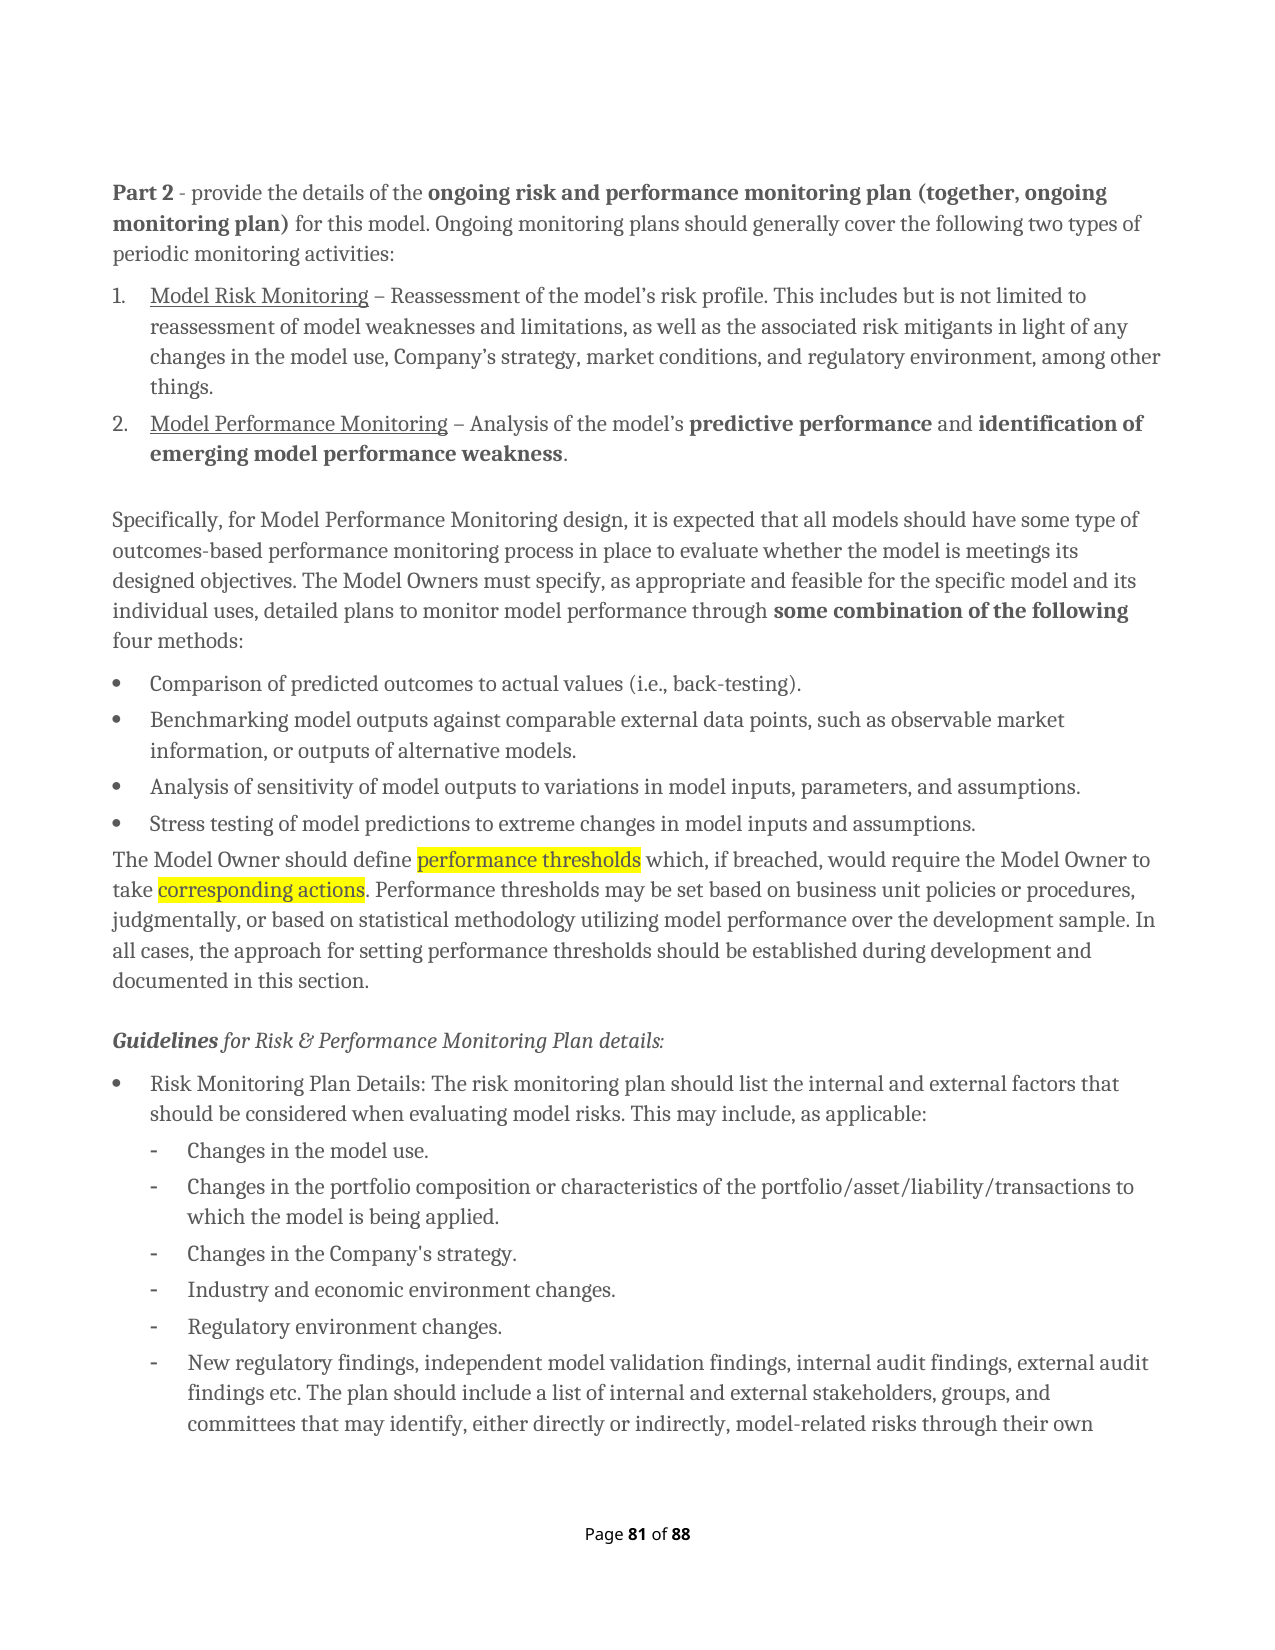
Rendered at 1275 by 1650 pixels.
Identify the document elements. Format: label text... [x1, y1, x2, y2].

list Model Risk Monitoring – Reassessment of the model’s risk profile. This includes but is not limited to reassessment of model weaknesses and limitations, as well as the associated risk mitigants in light of any changes in the model use, Company’s strategy, market conditions, and regulatory environment, among other things. [112, 283, 1162, 400]
list Comparison of predicted outcomes to actual values (i.e., back-testing). [112, 671, 1162, 697]
text The Model Owner should define performance thresholds which, if breached, would require the Model Owner to take corresponding actions. Performance thresholds may be set based on business unit policies or procedures, judgmentally, or based on statistical methodology utilizing model performance over the development sample. In all cases, the approach for setting performance thresholds should be established during development and documented in this section. [112, 847, 1162, 994]
list Benchmarking model outputs against comparable external data points, such as observable market information, or outputs of alternative models. [112, 707, 1162, 764]
list Changes in the Company's strategy. [150, 1241, 1162, 1267]
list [150, 1350, 1162, 1437]
list Changes in the portfolio composition or characteristics of the portfolio/asset/liability/transactions to which the model is being applied. [150, 1174, 1162, 1231]
list Model Performance Monitoring – Analysis of the model’s predictive performance and identification of emerging model performance weakness. [112, 410, 1162, 467]
list Industry and economic environment changes. [150, 1277, 1162, 1303]
list Stress testing of model predictions to extreme changes in model inputs and assumptions. [112, 810, 1162, 837]
text Part 2 - provide the details of the ongoing risk and performance monitoring plan (together, ongoing monitoring plan) for this model. Ongoing monitoring plans should generally cover the following two types of periodic monitoring activities: [112, 180, 1162, 267]
list Changes in the model use. [150, 1137, 1162, 1164]
list Regulatory environment changes. [150, 1313, 1162, 1340]
text Specifically, for Model Performance Monitoring design, it is expected that all models should have some type of outcomes-based performance monitoring process in place to evaluate whether the model is meetings its designed objectives. The Model Owners must specify, as appropriate and feasible for the specific model and its individual uses, detailed plans to monitor model performance through some combination of the following four methods: [112, 507, 1162, 654]
list Analysis of sensitivity of model outputs to variations in model inputs, parameters, and assumptions. [112, 774, 1162, 800]
text Guidelines for Risk & Performance Monitoring Plan details: [112, 1028, 1162, 1054]
list Risk Monitoring Plan Details: The risk monitoring plan should list the internal and external factors that should be considered when evaluating model risks. This may include, as applicable: [112, 1071, 1162, 1127]
